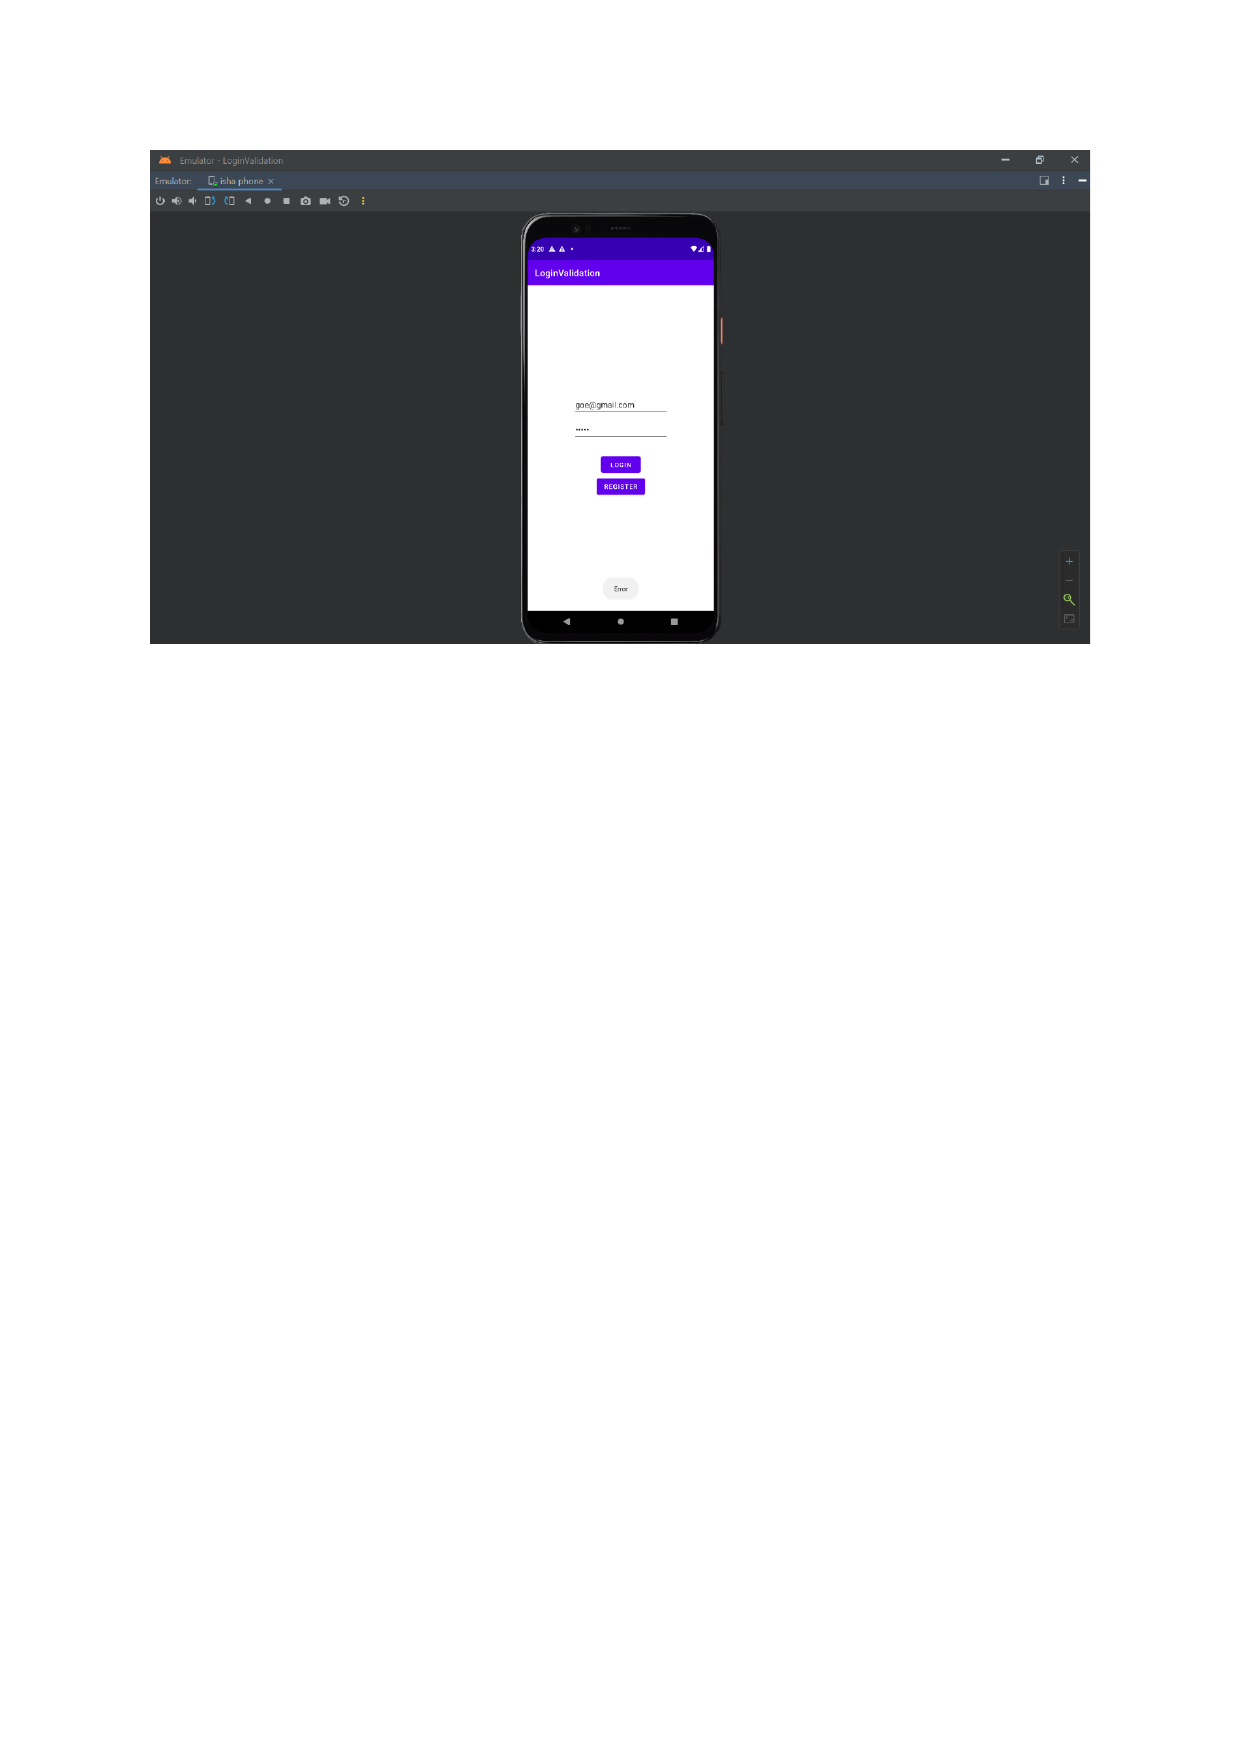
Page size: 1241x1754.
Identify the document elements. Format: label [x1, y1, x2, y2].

picture [150, 150, 1091, 644]
